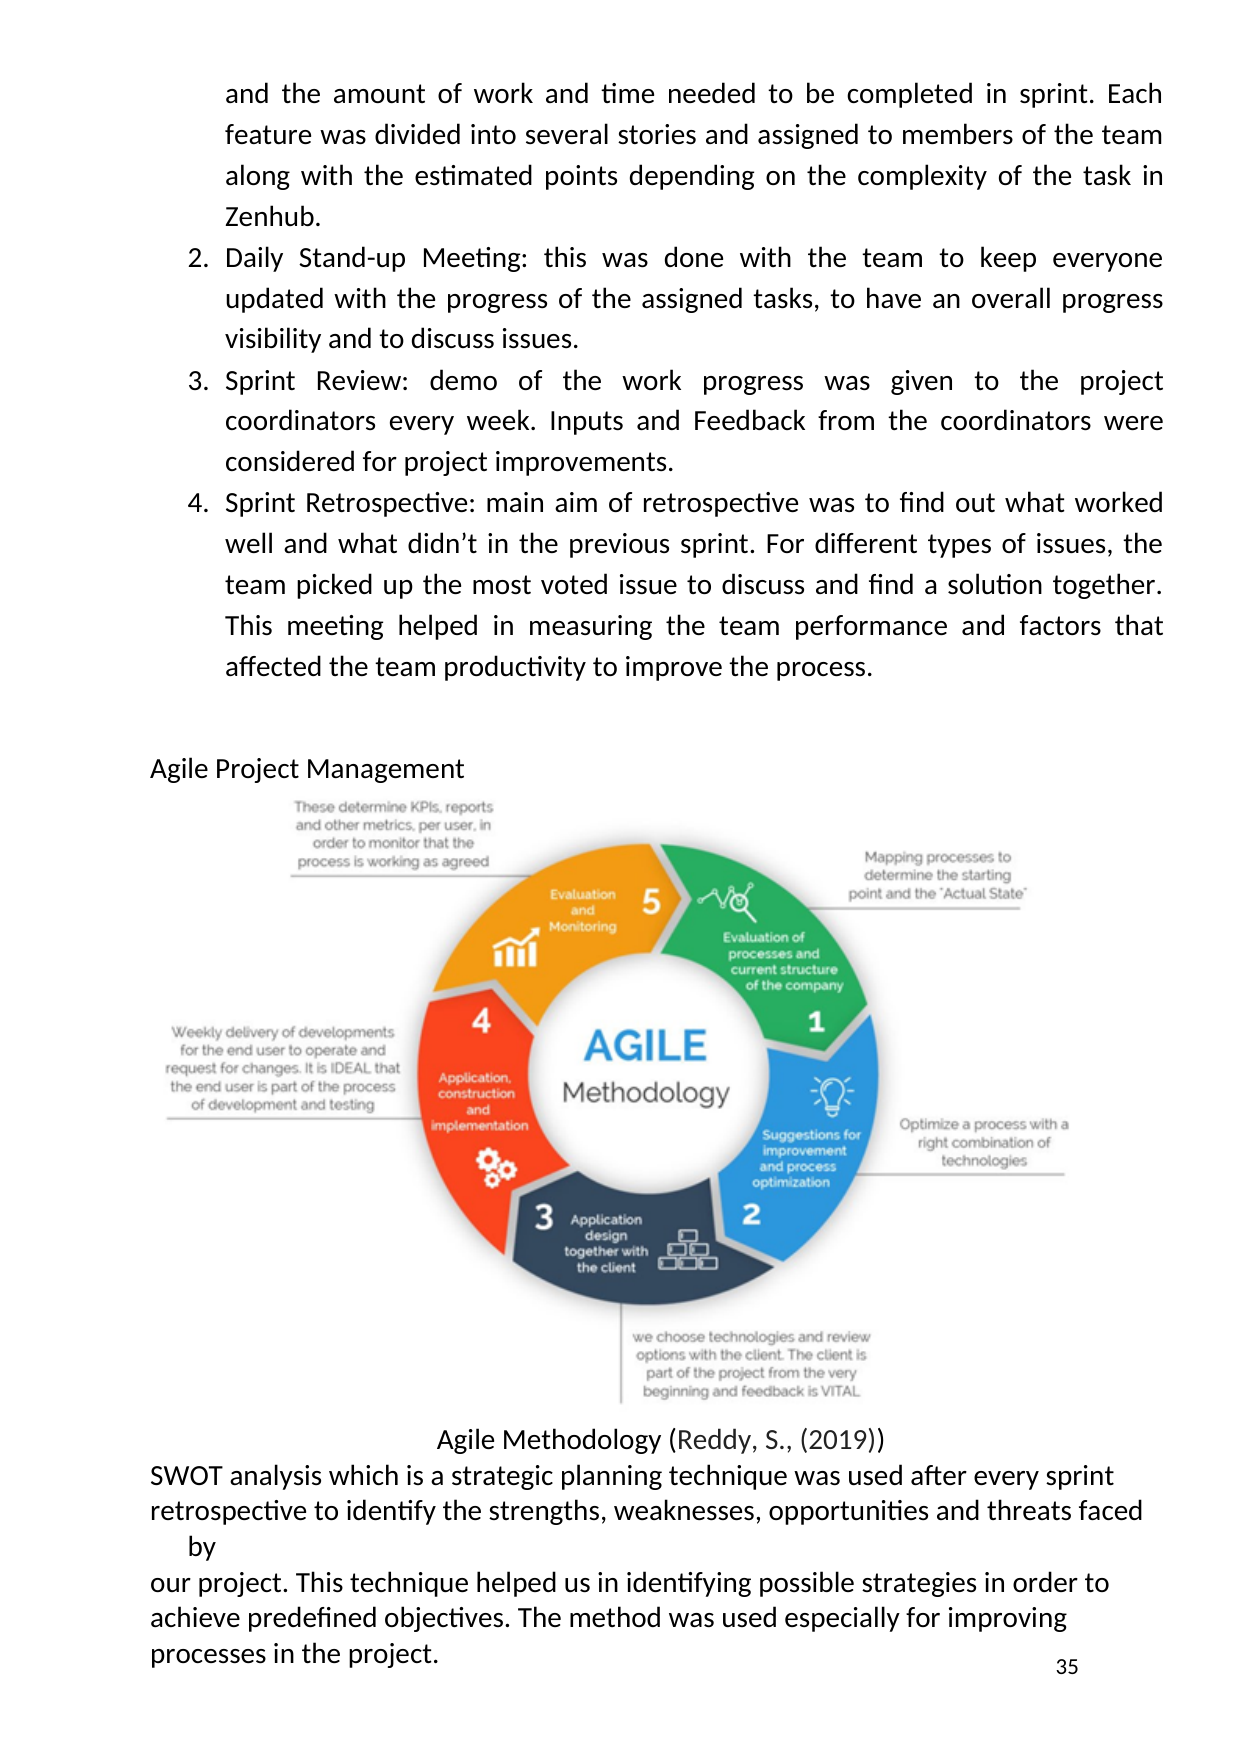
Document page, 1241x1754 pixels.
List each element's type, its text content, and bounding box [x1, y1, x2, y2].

text our project. This technique helped us in identifying possible strategies in order to [150, 1564, 1165, 1599]
list Sprint Review: demo of the work progress was given to the project coordinators every week. Inputs and Feedback from the coordinators were considered for project improvements. [187, 362, 1165, 479]
picture [150, 785, 1091, 1422]
text Agile Methodology (Reddy, S., (2019)) [150, 1422, 677, 1457]
text achieve predefined objectives. The method was used especially for improving [150, 1599, 1165, 1635]
text processes in the project. [150, 1635, 1165, 1671]
list Sprint Retrospective: main aim of retrospective was to find out what worked well and what didn’t in the previous sprint. For different types of issues, the team picked up the most voted issue to discuss and find a solution together. This meeting helped in measuring the team performance and factors that affected the team productivity to improve the process. [187, 484, 1165, 684]
text SWOT analysis which is a strategic planning technique was used after every sprint [150, 1457, 1165, 1492]
text Agile Project Management [150, 750, 1165, 785]
text retrospective to identify the strengths, weaknesses, opportunities and threats faced by [150, 1492, 1165, 1564]
text Agile Methodology (Reddy, S., (2019)) [876, 1421, 1165, 1457]
list Daily Stand-up Meeting: this was done with the team to keep everyone updated with the progress of the assigned tasks, to have an overall progress visibility and to discuss issues. [187, 239, 1165, 356]
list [187, 75, 1165, 233]
